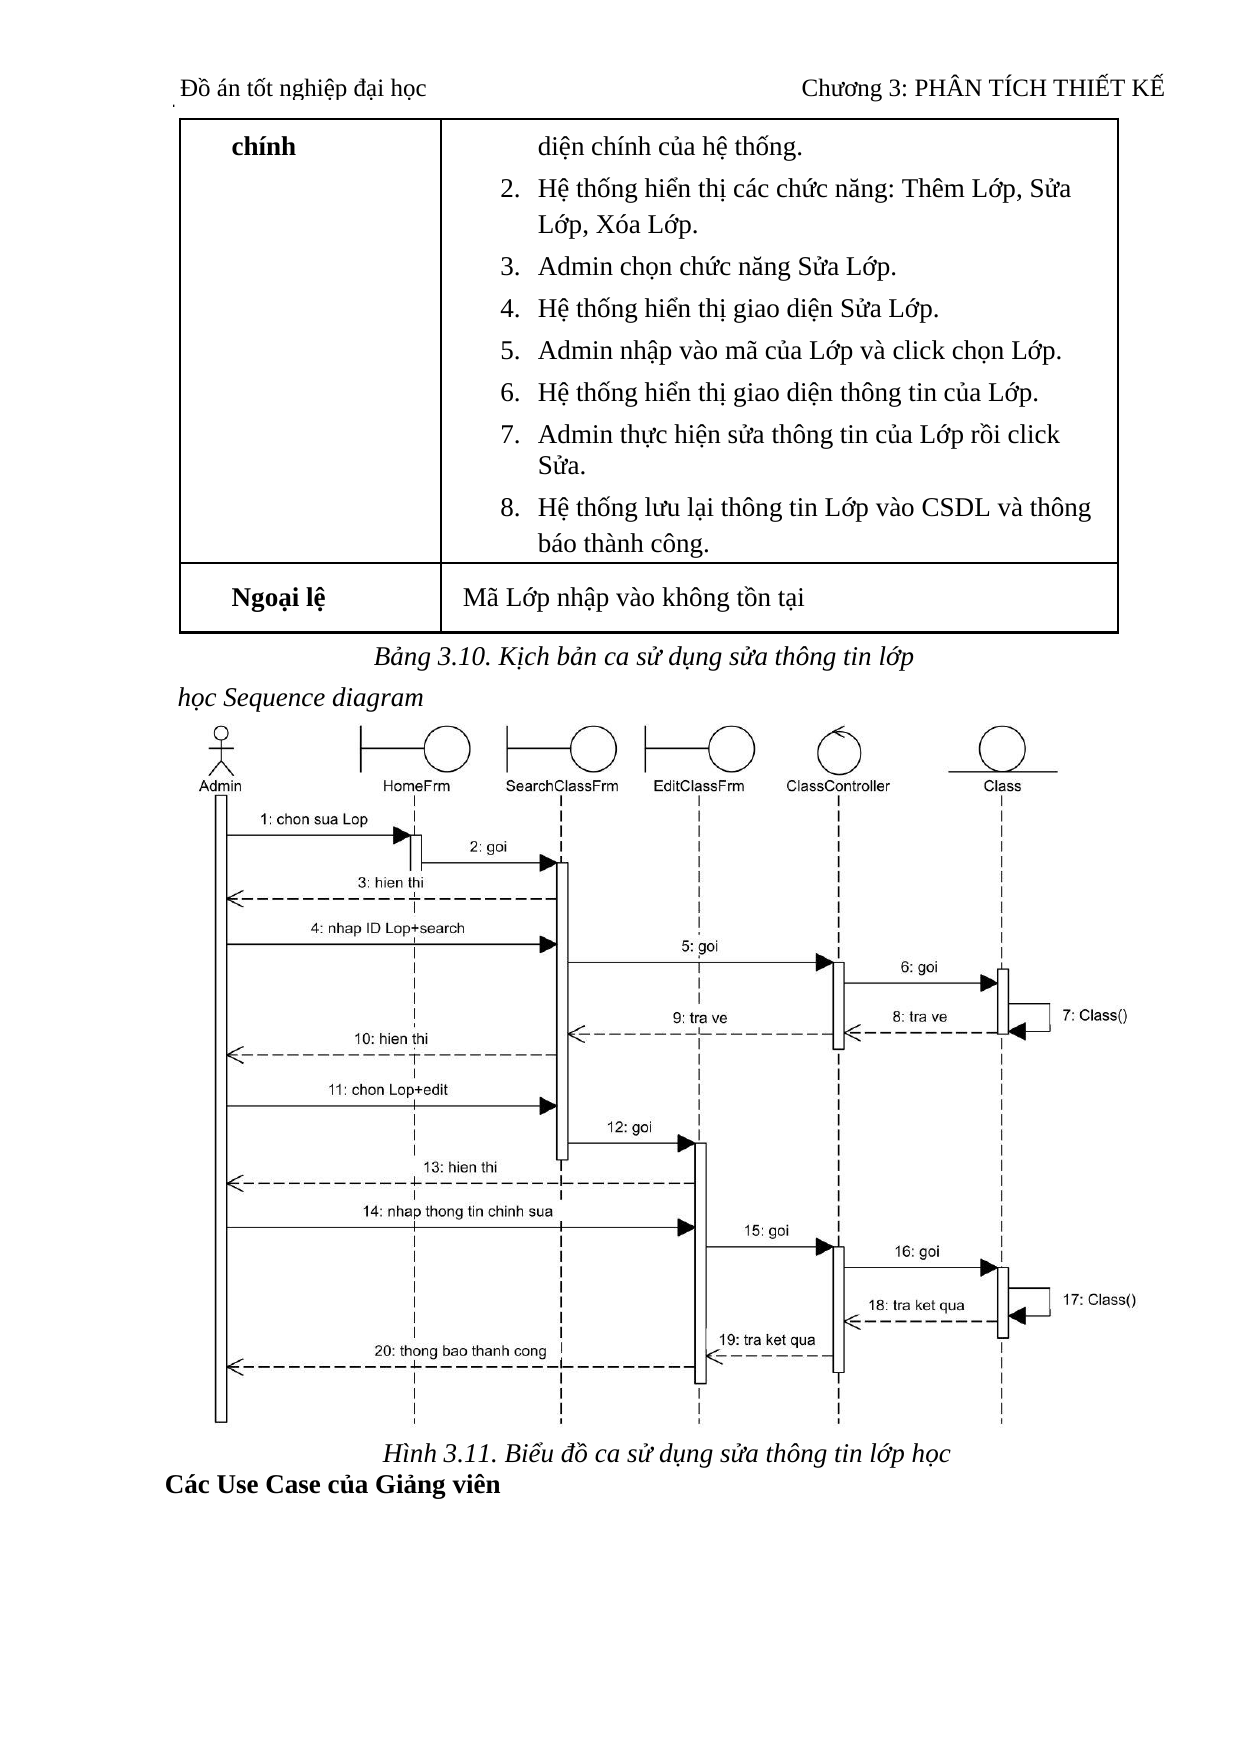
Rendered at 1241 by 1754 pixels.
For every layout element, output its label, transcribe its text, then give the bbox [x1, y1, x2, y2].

table_cell Ngoại lệ [181, 564, 440, 631]
table_header diện chính của hệ thống. Hệ thống hiển thị các chức năng: Thêm Lớp, Sửa Lớp, Xóa Lớp. Admin chọn chức năng Sửa Lớp. Hệ thống hiển thị giao diện Sửa Lớp. Admin nhập vào mã của Lớp và click chọn Lớp. Hệ thống hiển thị giao diện thông tin của Lớp. Admin thực hiện sửa thông tin của Lớp rồi click Sửa. Hệ thống lưu lại thông tin Lớp vào CSDL và thông báo thành công. [442, 120, 1117, 562]
picture [195, 723, 1139, 1428]
table_cell Mã Lớp nhập vào không tồn tại [442, 564, 1117, 631]
text Bảng 3.10. Kịch bản ca sử dụng sửa thông tin lớp học Sequence diagram [177, 639, 927, 713]
table_header chính [181, 120, 440, 562]
text Hình 3.11. Biểu đồ ca sử dụng sửa thông tin lớp học [383, 1437, 1201, 1468]
text Các Use Case của Giảng viên [164, 1468, 1201, 1499]
